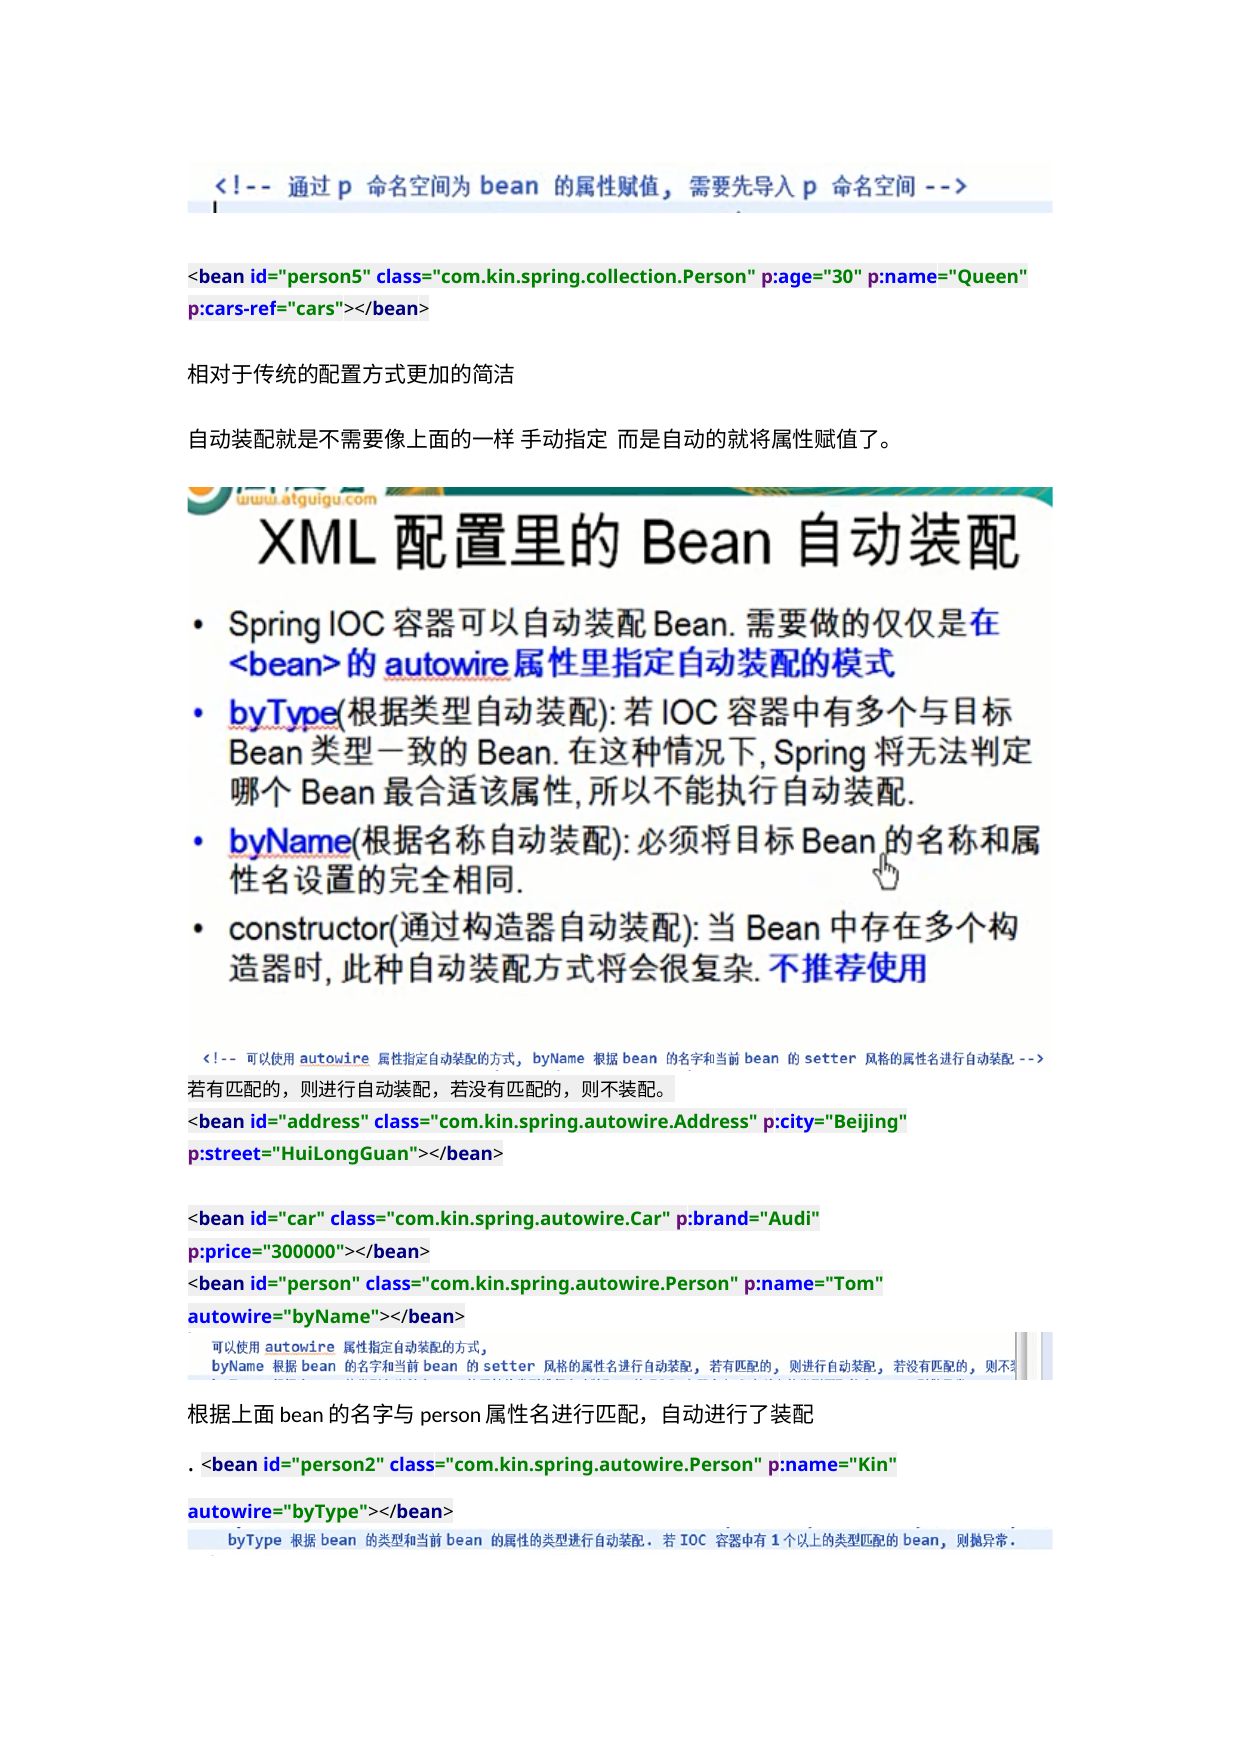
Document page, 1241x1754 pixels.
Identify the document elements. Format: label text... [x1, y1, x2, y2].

text 根据上面bean的名字与person属性名进行匹配，自动进行了装配 [187, 1397, 1053, 1429]
text . <bean id="person2" class="com.kin.spring.autowire.Person" p:name="Kin" autowire="byType"></bean> [187, 1429, 1053, 1527]
text 若有匹配的，则进行自动装配，若没有匹配的，则不装配。 <bean id="address" class="com.kin.spring.autowire.Address" p:city="Beijing" p:street="HuiLongGuan"></bean> <bean id="car" class="com.kin.spring.autowire.Car" p:brand="Audi" p:price="300000"></bean> <bean id="person" class="com.kin.spring.autowire.Person" p:name="Tom" autowire="byName"></bean> [187, 1071, 1053, 1332]
picture [187, 162, 1053, 213]
text 自动装配就是不需要像上面的一样 手动指定 而是自动的就将属性赋值了。 [187, 422, 1053, 454]
picture [187, 1332, 1053, 1380]
picture [187, 1527, 1053, 1556]
text <bean id="person5" class="com.kin.spring.collection.Person" p:age="30" p:name="Queen" p:cars-ref="cars"></bean> [187, 259, 1053, 324]
picture [187, 1039, 1053, 1071]
picture [187, 487, 1053, 1038]
text 相对于传统的配置方式更加的简洁 [187, 357, 1053, 389]
